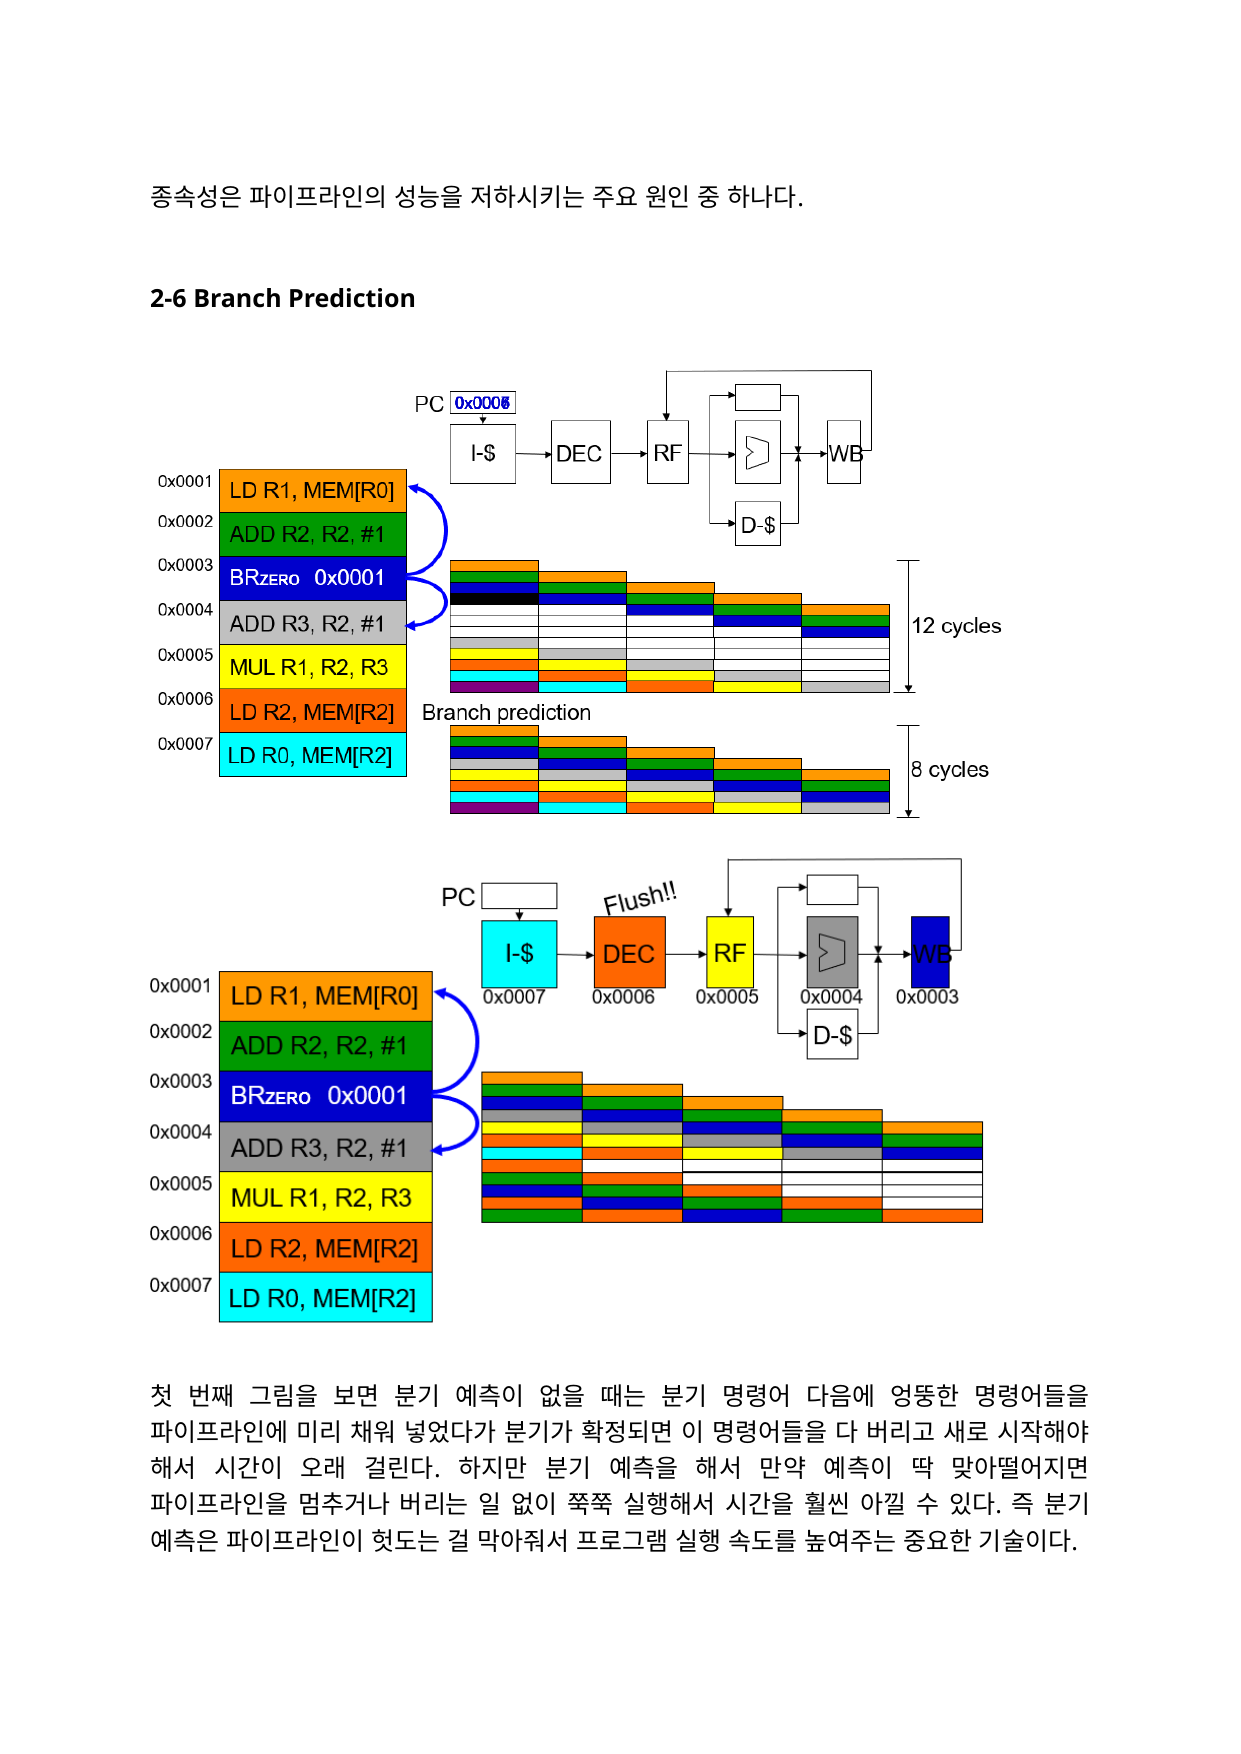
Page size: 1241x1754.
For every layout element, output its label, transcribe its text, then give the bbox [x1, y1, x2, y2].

picture [150, 331, 1002, 819]
text 2-6 Branch Prediction [150, 281, 1090, 315]
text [150, 177, 1090, 213]
text 첫 번째 그림을 보면 분기 예측이 없을 때는 분기 명령어 다음에 엉뚱한 명령어들을 파이프라인에 미리 채워 넣었다가 분기가 확정되면 이 명령어들을 다 버리고 새로 시작해야 해서 시간이 오래 걸린다. 하지만 분기 예측을 해서 만약 예측이 딱 맞아떨어지면 파이프라인을 멈추거나 버리는 일 없이 쭉쭉 실행해서 시간을 훨씬 아낄 수 있다. 즉 분기 예측은 파이프라인이 헛도는 걸 막아줘서 프로그램 실행 속도를 높여주는 중요한 기술이다. [150, 1376, 1090, 1557]
picture [150, 835, 1053, 1360]
